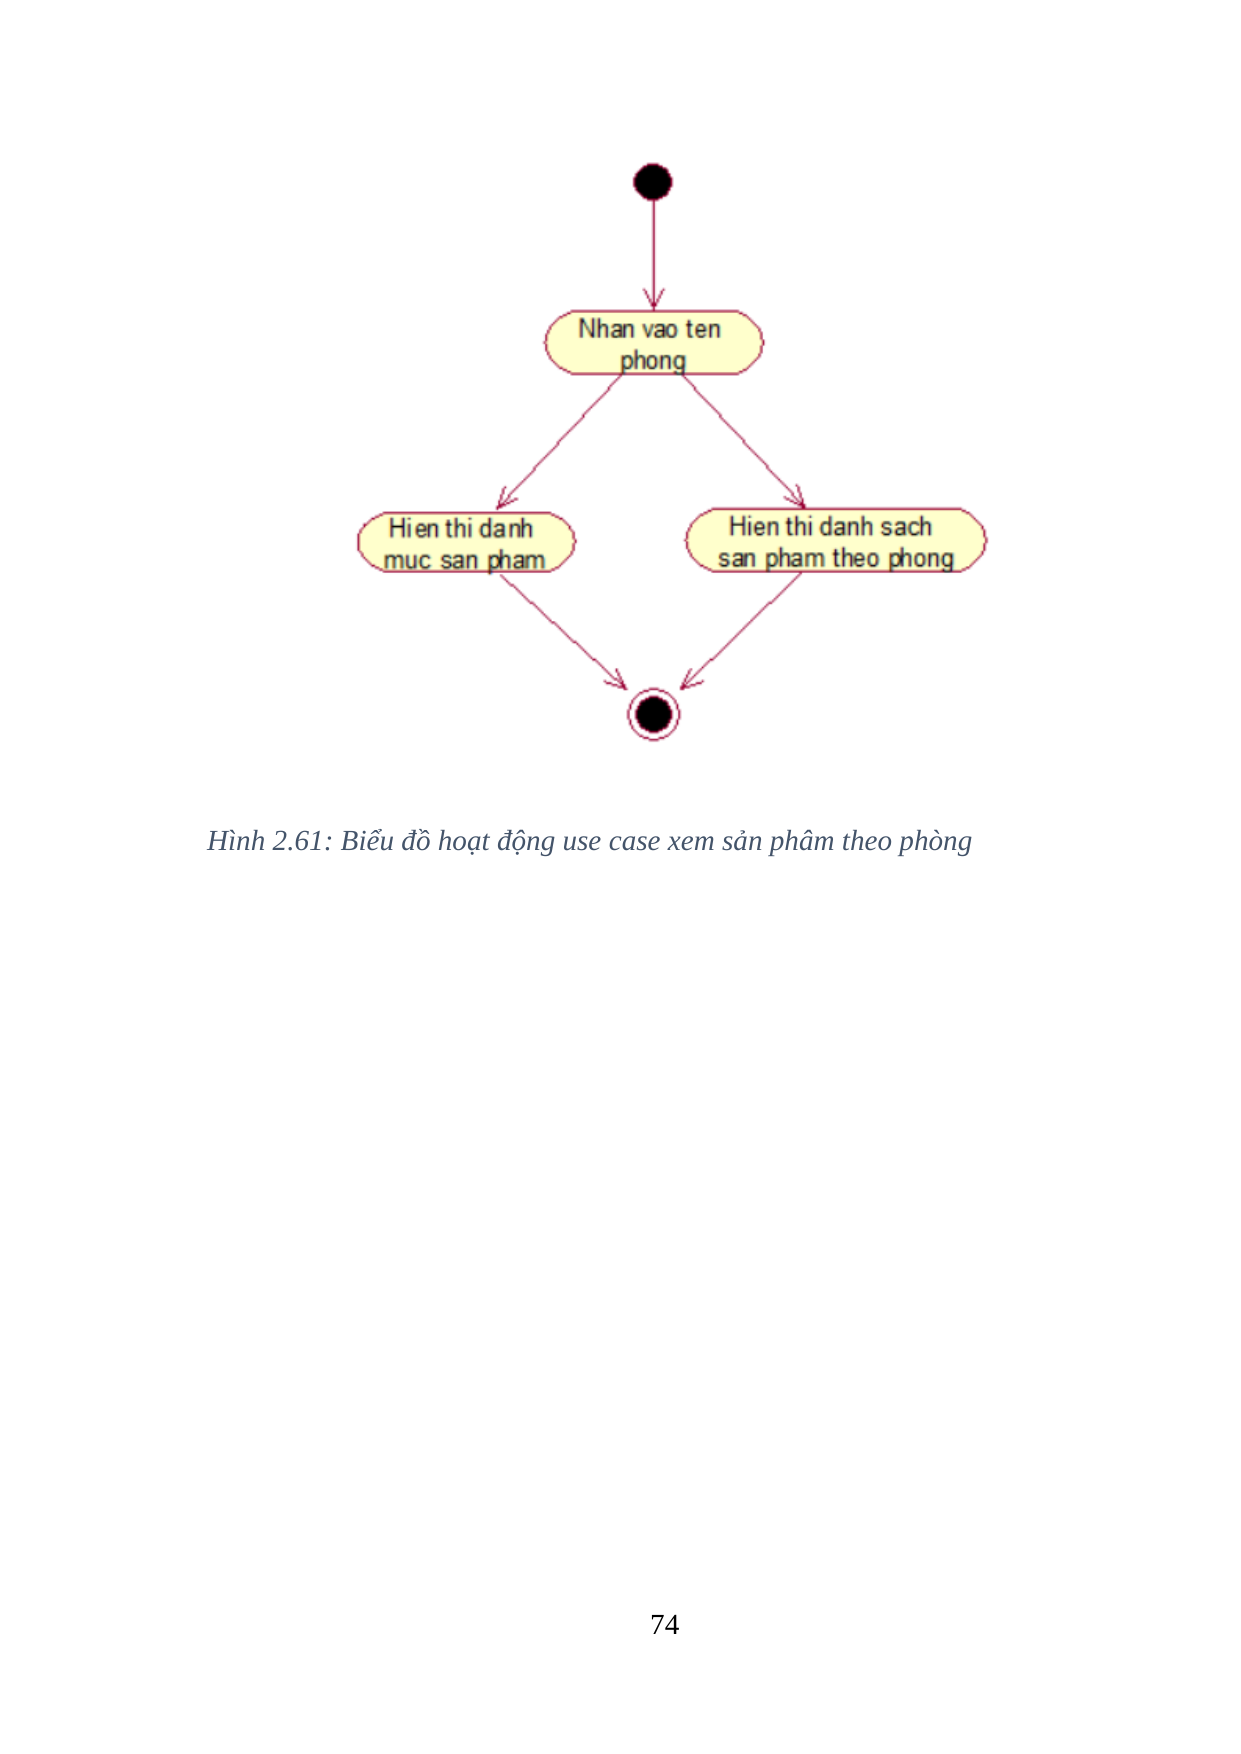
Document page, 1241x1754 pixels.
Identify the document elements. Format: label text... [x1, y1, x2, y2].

picture [206, 147, 1112, 786]
